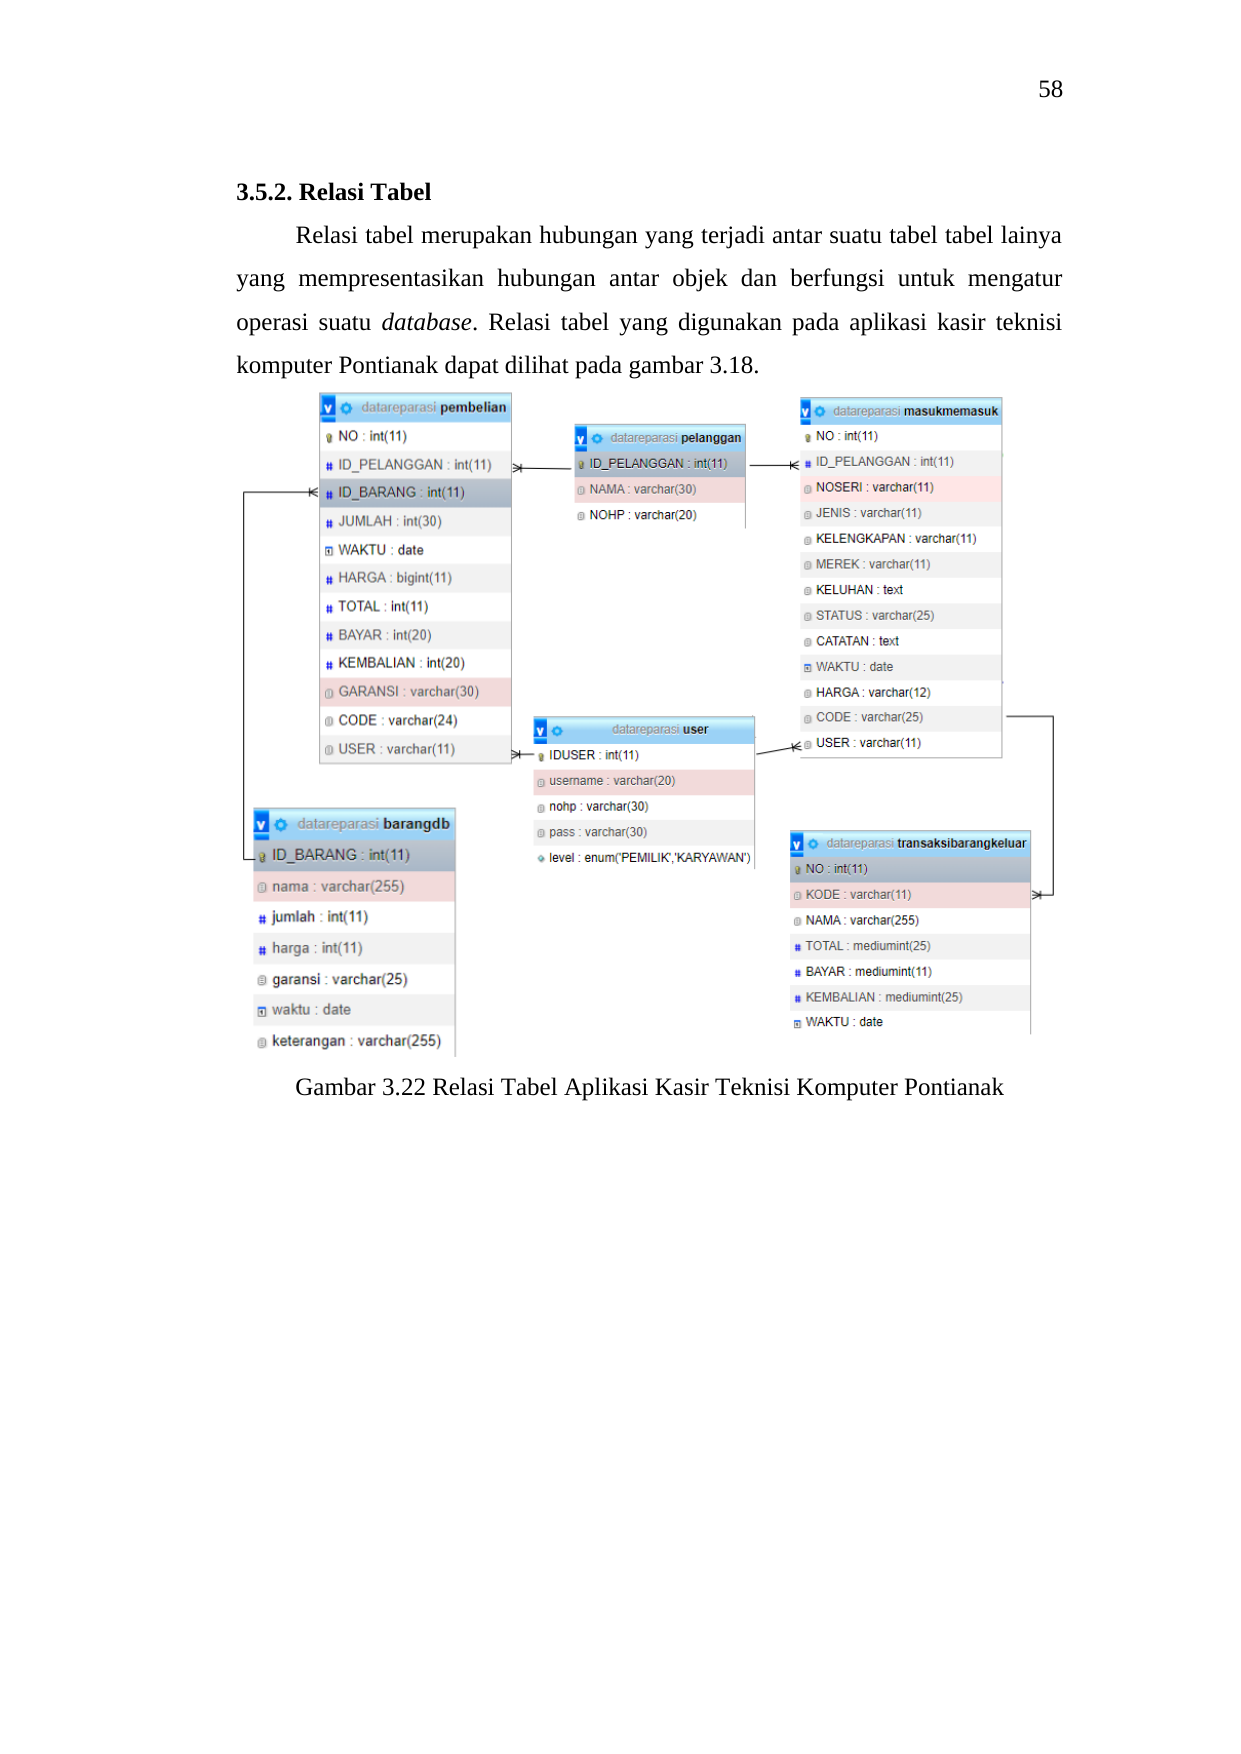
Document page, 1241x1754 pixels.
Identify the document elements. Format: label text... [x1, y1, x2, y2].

subtitle Relasi Tabel [236, 177, 1063, 206]
text Gambar 3.22 Relasi Tabel Aplikasi Kasir Teknisi Komputer Pontianak [236, 1072, 1063, 1101]
picture [236, 392, 1063, 1058]
text Relasi tabel merupakan hubungan yang terjadi antar suatu tabel tabel lainya yang mempresentasikan hubungan antar objek dan berfungsi untuk mengatur operasi suatu database. Relasi tabel yang digunakan pada aplikasi kasir teknisi komputer Pontianak dapat dilihat pada gambar 3.18. [236, 220, 1063, 378]
